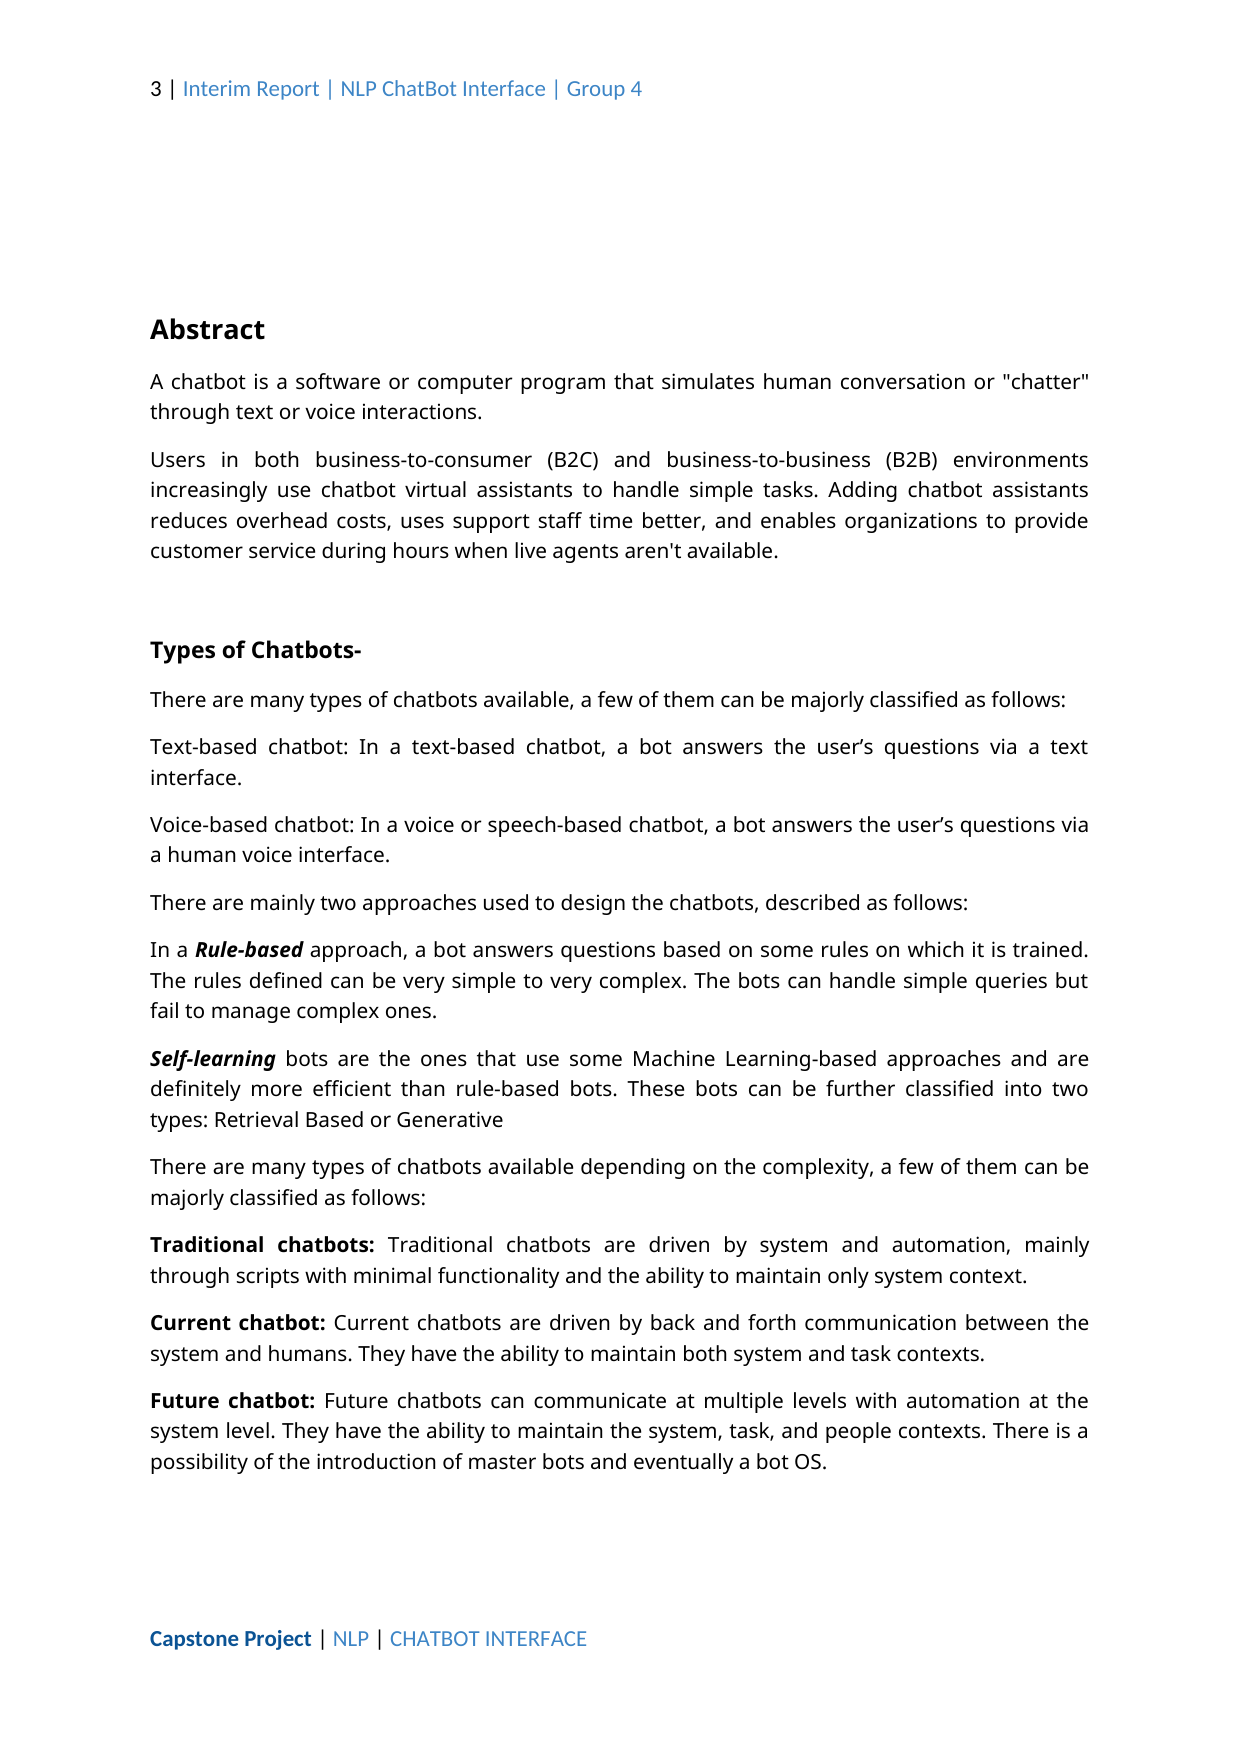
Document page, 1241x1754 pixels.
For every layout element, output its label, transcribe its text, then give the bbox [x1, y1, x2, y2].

text There are many types of chatbots available depending on the complexity, a few of them can be majorly classified as follows: [150, 1152, 1090, 1211]
text Types of Chatbots- [150, 634, 1090, 666]
text In a Rule-based approach, a bot answers questions based on some rules on which it is trained. The rules defined can be very simple to very complex. The bots can handle simple queries but fail to manage complex ones. [150, 935, 1090, 1025]
text Traditional chatbots: Traditional chatbots are driven by system and automation, mainly through scripts with minimal functionality and the ability to maintain only system context. [150, 1230, 1090, 1289]
text Text-based chatbot: In a text-based chatbot, a bot answers the user’s questions via a text interface. [150, 732, 1090, 791]
text A chatbot is a software or computer program that simulates human conversation or "chatter" through text or voice interactions. [150, 367, 1090, 426]
text Current chatbot: Current chatbots are driven by back and forth communication between the system and humans. They have the ability to maintain both system and task contexts. [150, 1308, 1090, 1367]
text Users in both business-to-consumer (B2C) and business-to-business (B2B) environments increasingly use chatbot virtual assistants to handle simple tasks. Adding chatbot assistants reduces overhead costs, uses support staff time better, and enables organizations to provide customer service during hours when live agents aren't available. [150, 445, 1090, 565]
text Self-learning bots are the ones that use some Machine Learning-based approaches and are definitely more efficient than rule-based bots. These bots can be further classified into two types: Retrieval Based or Generative [150, 1044, 1090, 1133]
text Future chatbot: Future chatbots can communicate at multiple levels with automation at the system level. They have the ability to maintain the system, task, and people contexts. There is a possibility of the introduction of master bots and eventually a bot OS. [150, 1386, 1090, 1476]
text Abstract [150, 310, 1090, 347]
text There are many types of chatbots available, a few of them can be majorly classified as follows: [150, 685, 1090, 713]
text Voice-based chatbot: In a voice or speech-based chatbot, a bot answers the user’s questions via a human voice interface. [150, 810, 1090, 869]
text There are mainly two approaches used to design the chatbots, described as follows: [150, 888, 1090, 916]
